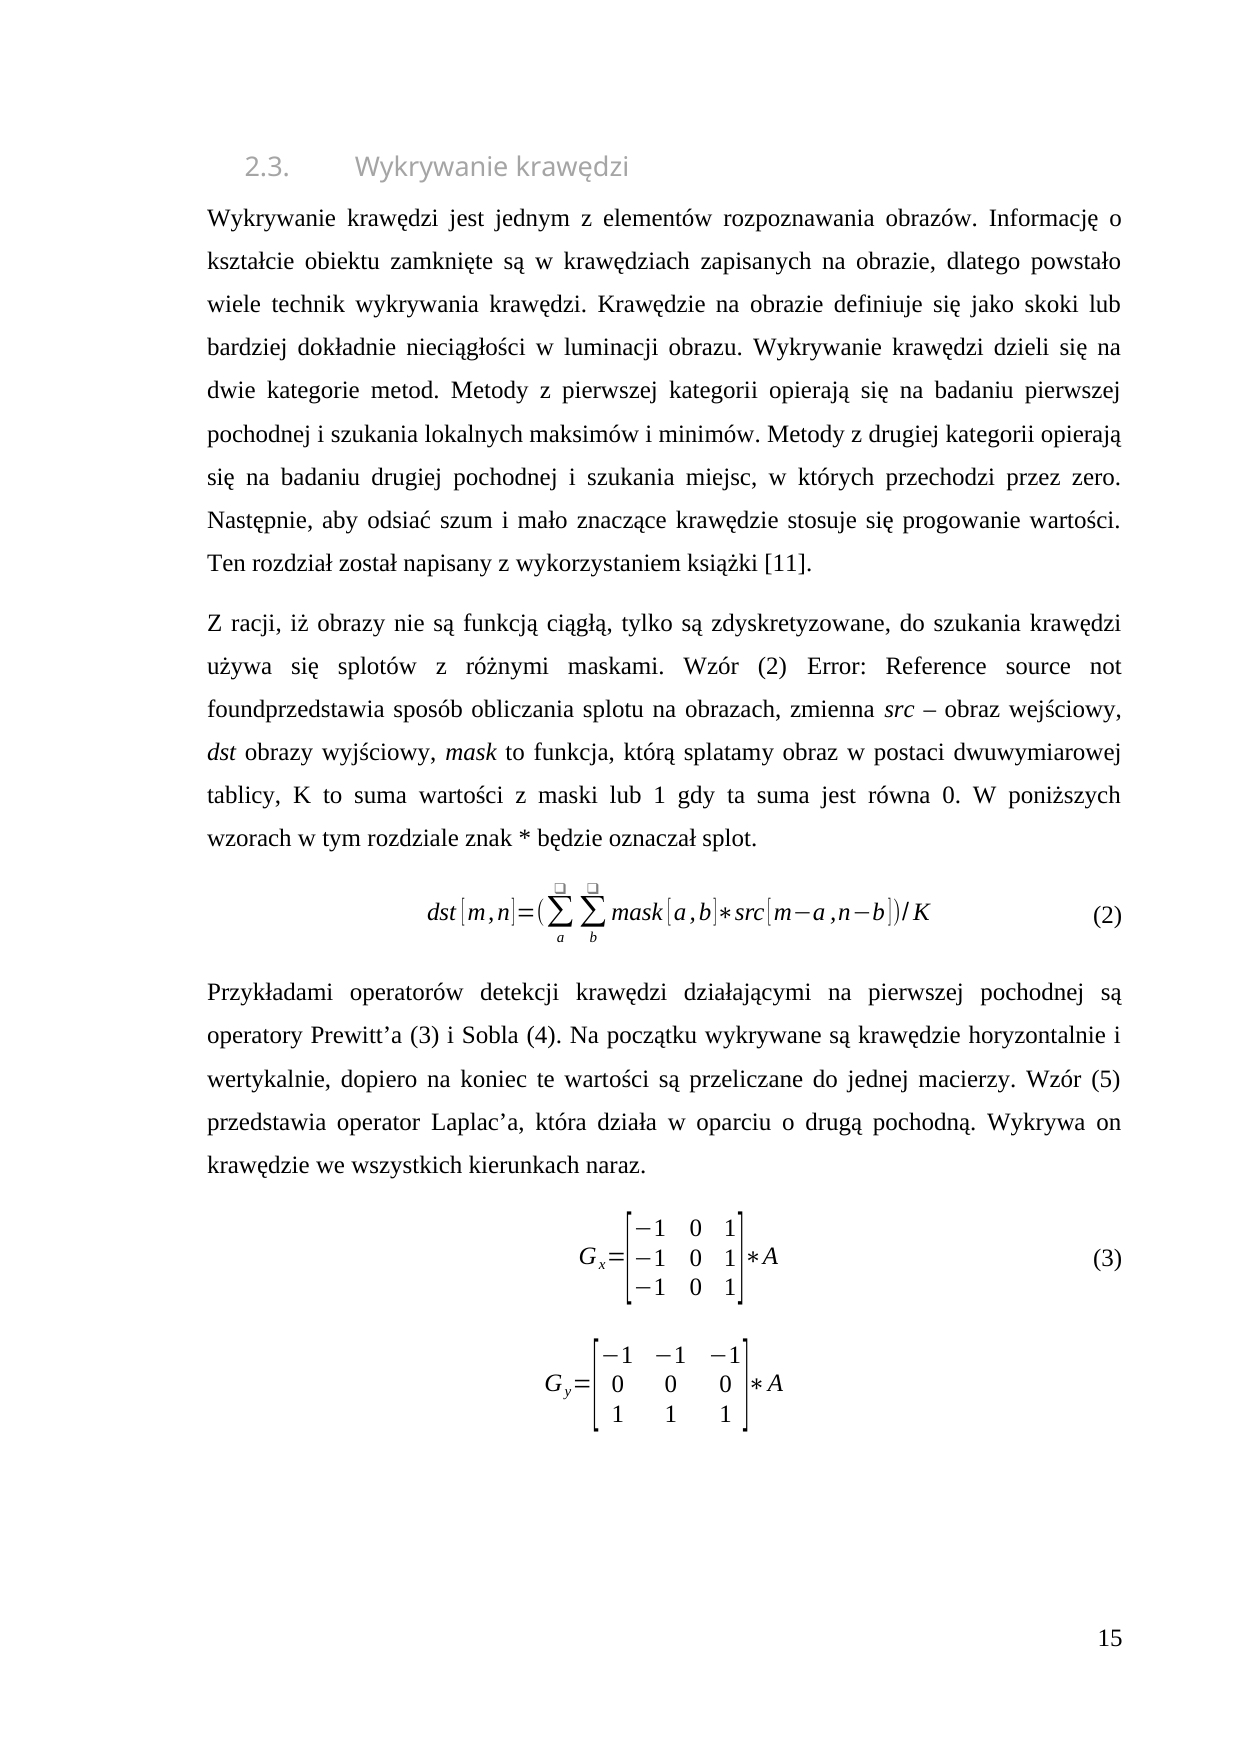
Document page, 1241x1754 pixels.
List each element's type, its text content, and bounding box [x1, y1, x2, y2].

text Przykładami operatorów detekcji krawędzi działającymi na pierwszej pochodnej są operatory Prewitt’a (3) i Sobla (4). Na początku wykrywane są krawędzie horyzontalnie i wertykalnie, dopiero na koniec te wartości są przeliczane do jednej macierzy. Wzór (5) przedstawia operator Laplac’a, która działa w oparciu o drugą pochodną. Wykrywa on krawędzie we wszystkich kierunkach naraz. [207, 977, 1122, 1179]
subtitle Wykrywanie krawędzi [244, 148, 1122, 184]
text (2) [207, 883, 1122, 946]
text (3) [207, 1210, 1122, 1306]
text Wykrywanie krawędzi jest jednym z elementów rozpoznawania obrazów. Informację o kształcie obiektu zamknięte są w krawędziach zapisanych na obrazie, dlatego powstało wiele technik wykrywania krawędzi. Krawędzie na obrazie definiuje się jako skoki lub bardziej dokładnie nieciągłości w luminacji obrazu. Wykrywanie krawędzi dzieli się na dwie kategorie metod. Metody z pierwszej kategorii opierają się na badaniu pierwszej pochodnej i szukania lokalnych maksimów i minimów. Metody z drugiej kategorii opierają się na badaniu drugiej pochodnej i szukania miejsc, w których przechodzi przez zero. Następnie, aby odsiać szum i mało znaczące krawędzie stosuje się progowanie wartości. Ten rozdział został napisany z wykorzystaniem książki . [207, 203, 1122, 577]
